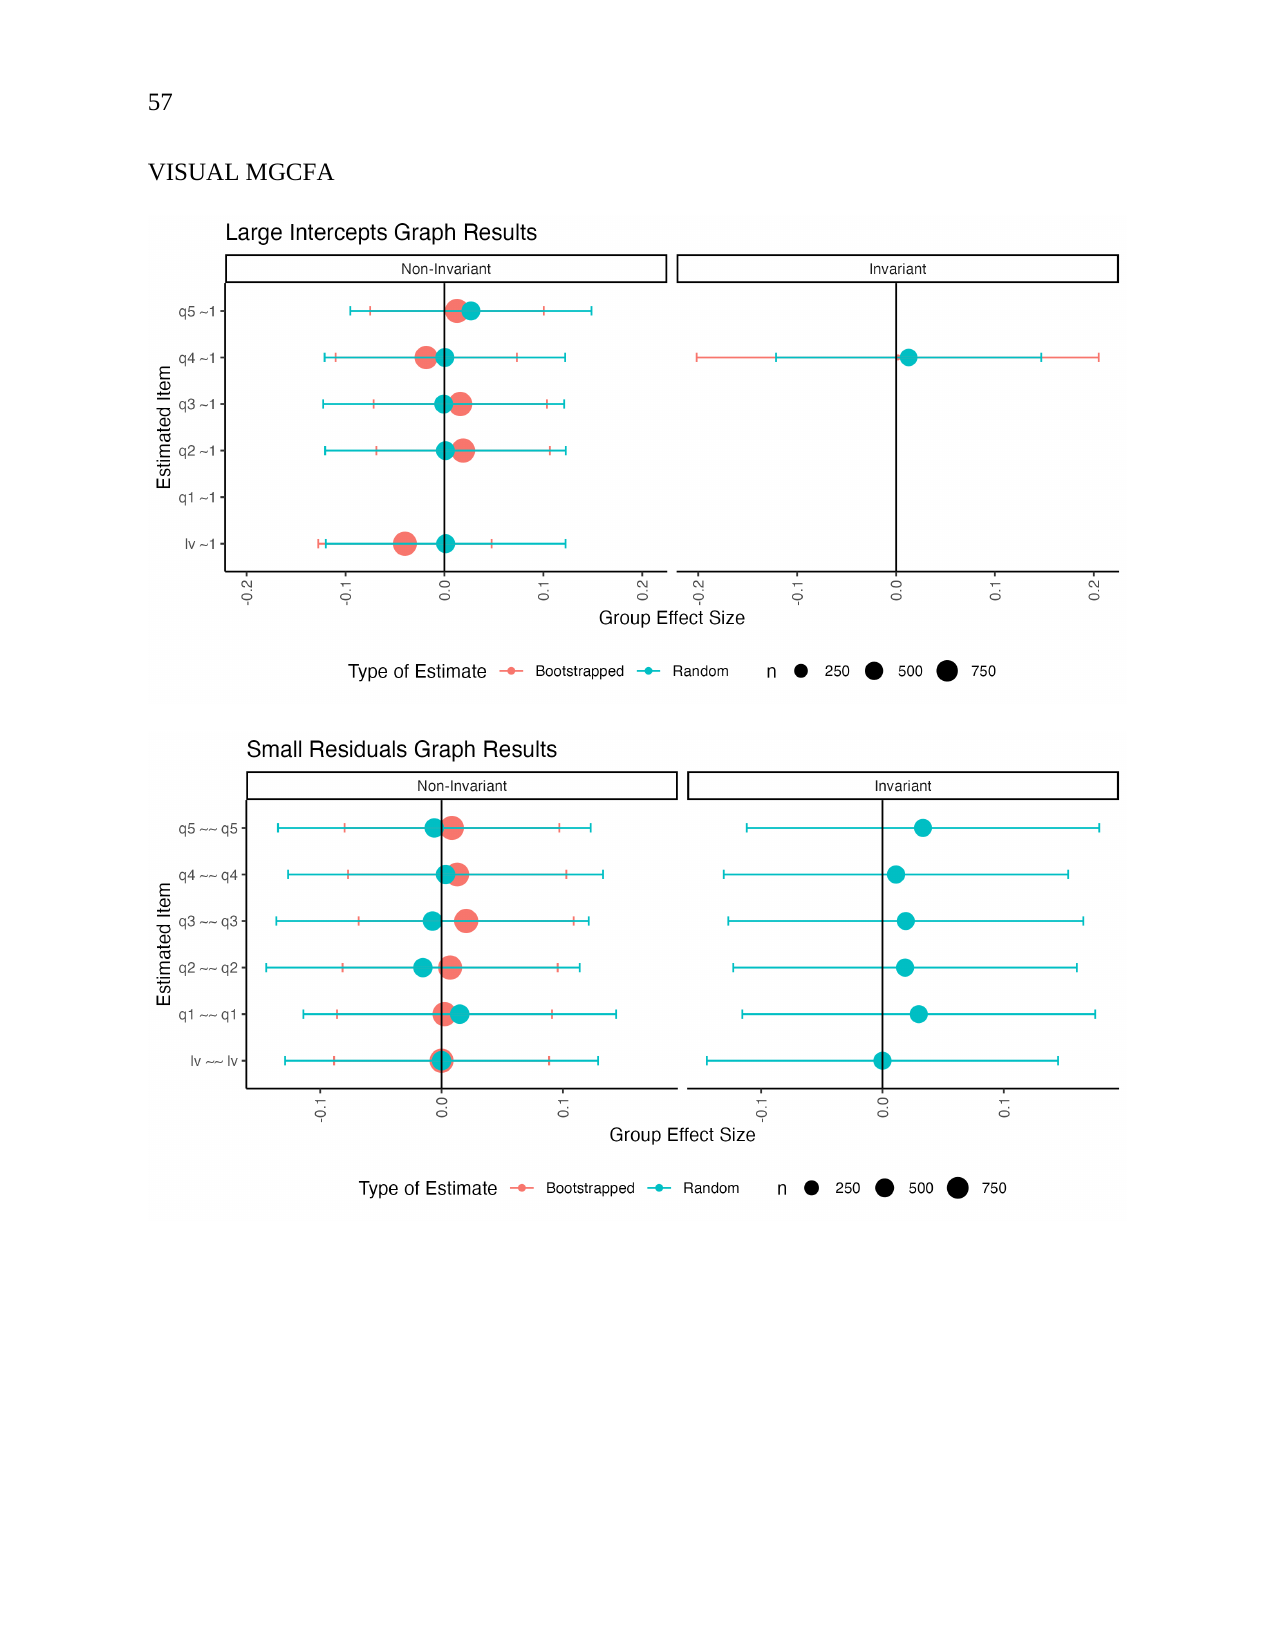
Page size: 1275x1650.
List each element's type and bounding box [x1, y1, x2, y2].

picture [147, 731, 1128, 1221]
picture [147, 215, 1128, 704]
